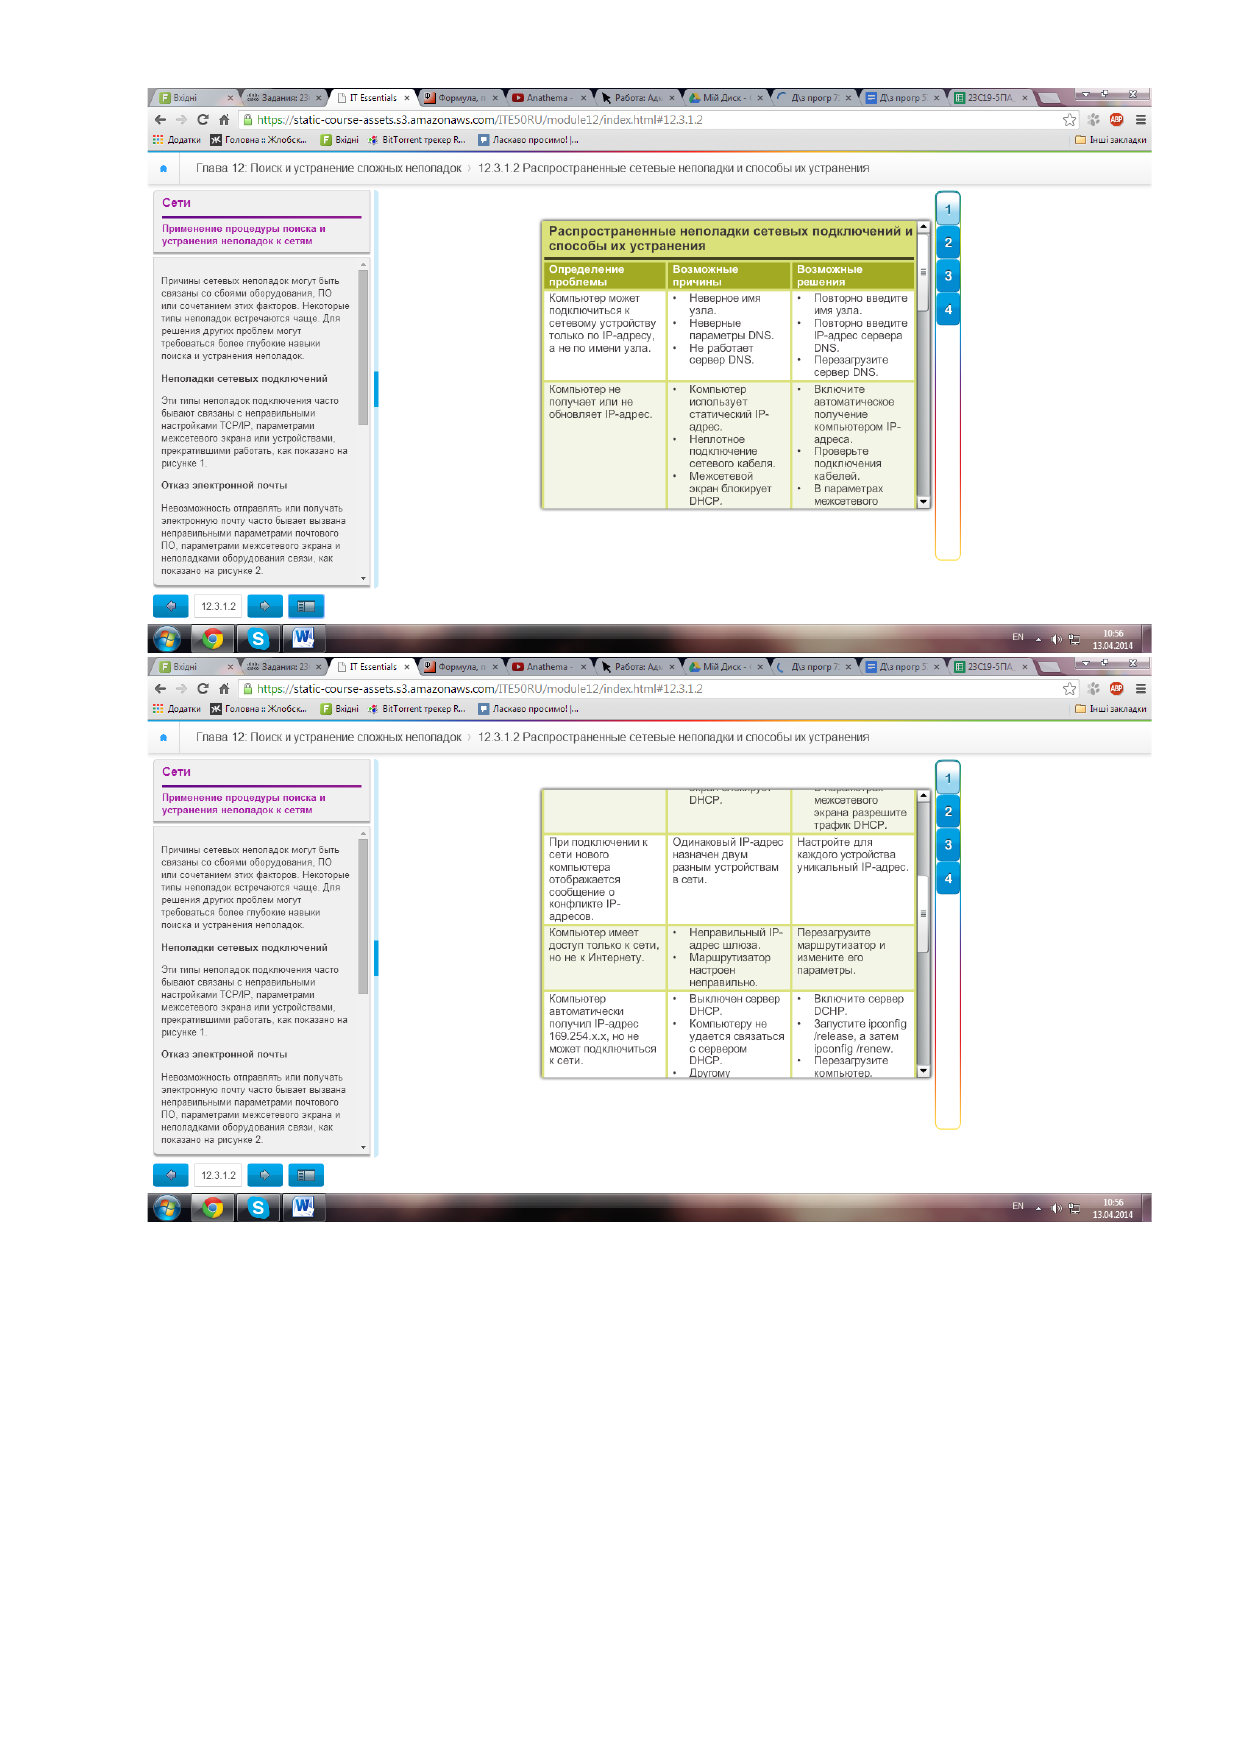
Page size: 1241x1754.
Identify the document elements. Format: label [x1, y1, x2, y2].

picture [147, 88, 1152, 653]
picture [147, 657, 1152, 1222]
